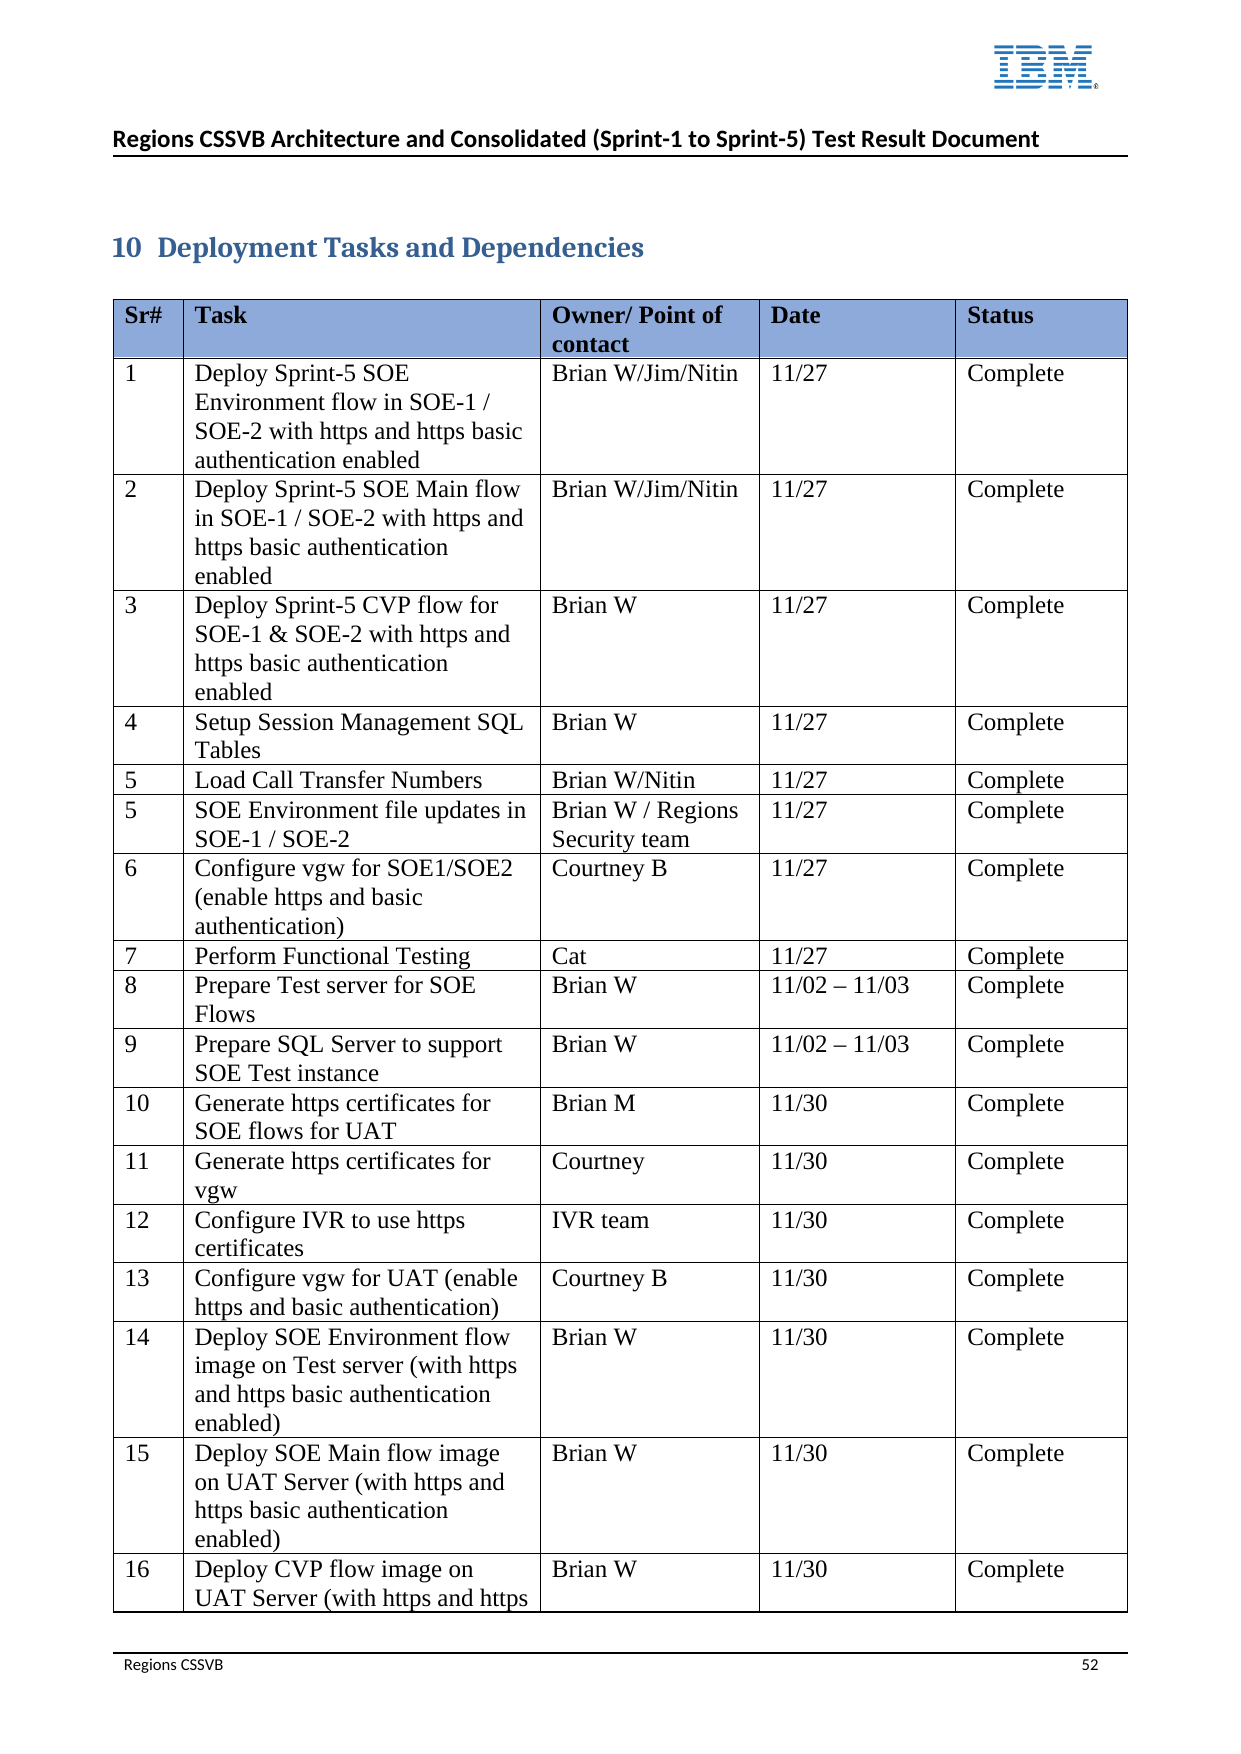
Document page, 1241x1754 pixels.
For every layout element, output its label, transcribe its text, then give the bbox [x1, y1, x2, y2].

table_cell 5 [114, 765, 183, 794]
table_header Sr# [114, 300, 183, 357]
table_cell Brian W [541, 1554, 759, 1611]
table_cell 11/27 [760, 591, 955, 706]
table_cell Complete [956, 765, 1127, 794]
subtitle Deployment Tasks and Dependencies [112, 232, 1128, 265]
table_cell 11/30 [760, 1088, 955, 1145]
table_header Task [184, 300, 540, 357]
table_cell 5 [114, 795, 183, 852]
table_cell 11/27 [760, 707, 955, 764]
table_cell 11/27 [760, 854, 955, 940]
table_cell Deploy SOE Main flow image on UAT Server (with https and https basic authentication enabled) [184, 1438, 540, 1553]
table_cell Complete [956, 971, 1127, 1028]
table_cell 11/02 – 11/03 [760, 1029, 955, 1087]
table_cell Complete [956, 1205, 1127, 1262]
table_cell 11/30 [760, 1205, 955, 1262]
table_cell Generate https certificates for SOE flows for UAT [184, 1088, 540, 1145]
table_cell Complete [956, 941, 1127, 969]
table_cell SOE Environment file updates in SOE-1 / SOE-2 [184, 795, 540, 852]
table_cell Complete [956, 854, 1127, 940]
table_cell Brian W [541, 1322, 759, 1437]
table_cell Courtney B [541, 854, 759, 940]
table_cell Generate https certificates for vgw [184, 1146, 540, 1204]
table_cell Complete [956, 1088, 1127, 1145]
table_cell Courtney [541, 1146, 759, 1204]
table_cell 11/27 [760, 765, 955, 794]
table_header Date [760, 300, 955, 357]
table_cell Brian M [541, 1088, 759, 1145]
table_cell Brian W [541, 707, 759, 764]
picture [993, 45, 1099, 90]
table_cell 11/27 [760, 359, 955, 473]
table_cell 11/30 [760, 1263, 955, 1321]
table_cell 11/30 [760, 1554, 955, 1611]
table_cell 14 [114, 1322, 183, 1437]
table_cell Brian W / Regions Security team [541, 795, 759, 852]
table_cell 3 [114, 591, 183, 706]
table_cell 11/02 – 11/03 [760, 971, 955, 1028]
table_cell 11/30 [760, 1438, 955, 1553]
table_cell Brian W [541, 1029, 759, 1087]
table_cell 11/30 [760, 1322, 955, 1437]
table_cell 11/30 [760, 1146, 955, 1204]
table_cell Brian W/Nitin [541, 765, 759, 794]
table_cell Complete [956, 1554, 1127, 1611]
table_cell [184, 1554, 540, 1611]
table_cell Prepare SQL Server to support SOE Test instance [184, 1029, 540, 1087]
table_cell 6 [114, 854, 183, 940]
table_cell Courtney B [541, 1263, 759, 1321]
table_header Status [956, 300, 1127, 357]
table_cell Brian W [541, 971, 759, 1028]
table_cell 16 [114, 1554, 183, 1611]
table_cell Brian W [541, 1438, 759, 1553]
table_cell Complete [956, 795, 1127, 852]
table_cell Complete [956, 475, 1127, 589]
table_cell 11/27 [760, 475, 955, 589]
table_cell 10 [114, 1088, 183, 1145]
table_cell IVR team [541, 1205, 759, 1262]
table_cell 8 [114, 971, 183, 1028]
table_cell Complete [956, 707, 1127, 764]
table_header Owner/ Point of contact [541, 300, 759, 357]
table_cell 9 [114, 1029, 183, 1087]
table_cell Setup Session Management SQL Tables [184, 707, 540, 764]
table_cell Deploy SOE Environment flow image on Test server (with https and https basic authentication enabled) [184, 1322, 540, 1437]
table_cell Perform Functional Testing [184, 941, 540, 969]
table_cell 2 [114, 475, 183, 589]
table_cell Configure vgw for UAT (enable https and basic authentication) [184, 1263, 540, 1321]
table_cell 11 [114, 1146, 183, 1204]
table_cell Complete [956, 1029, 1127, 1087]
table_cell 4 [114, 707, 183, 764]
table_cell 12 [114, 1205, 183, 1262]
table_cell 13 [114, 1263, 183, 1321]
table_cell Complete [956, 1322, 1127, 1437]
table_cell Load Call Transfer Numbers [184, 765, 540, 794]
table_cell Prepare Test server for SOE Flows [184, 971, 540, 1028]
table_cell Cat [541, 941, 759, 969]
table_cell 7 [114, 941, 183, 969]
table_cell Brian W [541, 591, 759, 706]
table_cell Deploy Sprint-5 SOE Main flow in SOE-1 / SOE-2 with https and https basic authentication enabled [184, 475, 540, 589]
table_cell Deploy Sprint-5 SOE Environment flow in SOE-1 / SOE-2 with https and https basic authentication enabled [184, 359, 540, 473]
table_cell Deploy Sprint-5 CVP flow for SOE-1 & SOE-2 with https and https basic authentication enabled [184, 591, 540, 706]
table_cell Complete [956, 359, 1127, 473]
table_cell Complete [956, 1438, 1127, 1553]
table_cell Configure vgw for SOE1/SOE2 (enable https and basic authentication) [184, 854, 540, 940]
table_cell Brian W/Jim/Nitin [541, 359, 759, 473]
table_cell Configure IVR to use https certificates [184, 1205, 540, 1262]
table_cell 11/27 [760, 795, 955, 852]
table_cell Brian W/Jim/Nitin [541, 475, 759, 589]
table_cell Complete [956, 591, 1127, 706]
table_cell 11/27 [760, 941, 955, 969]
table_cell 1 [114, 359, 183, 473]
table_cell Complete [956, 1263, 1127, 1321]
table_cell 15 [114, 1438, 183, 1553]
table_cell Complete [956, 1146, 1127, 1204]
